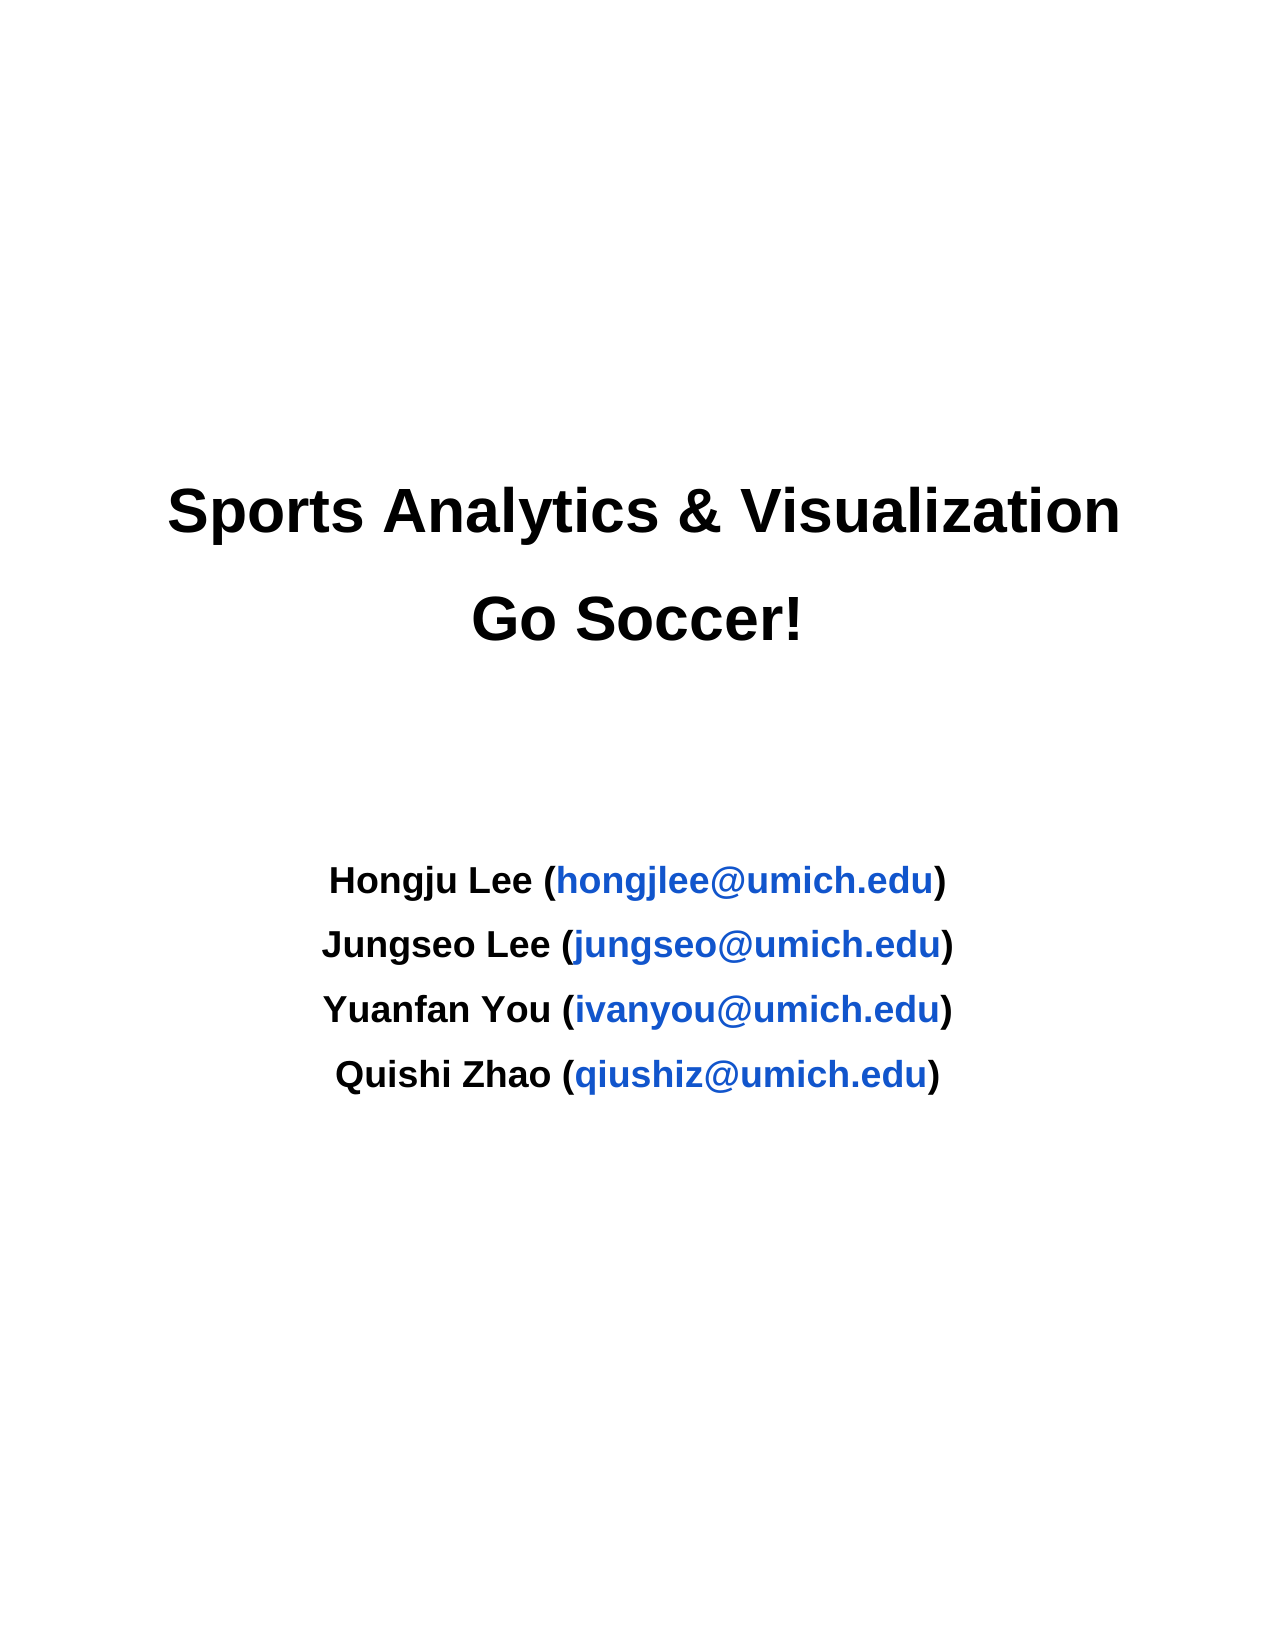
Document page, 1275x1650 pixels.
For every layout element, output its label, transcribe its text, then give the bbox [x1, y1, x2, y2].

text Hongju Lee (hongjlee@umich.edu) [150, 858, 1125, 901]
text Sports Analytics & Visualization [150, 473, 1125, 545]
text Go Soccer! [150, 581, 1125, 653]
text Quishi Zhao (qiushiz@umich.edu) [150, 1052, 1125, 1095]
text Jungseo Lee (jungseo@umich.edu) [150, 923, 1125, 966]
text Yuanfan You (ivanyou@umich.edu) [150, 987, 1125, 1030]
